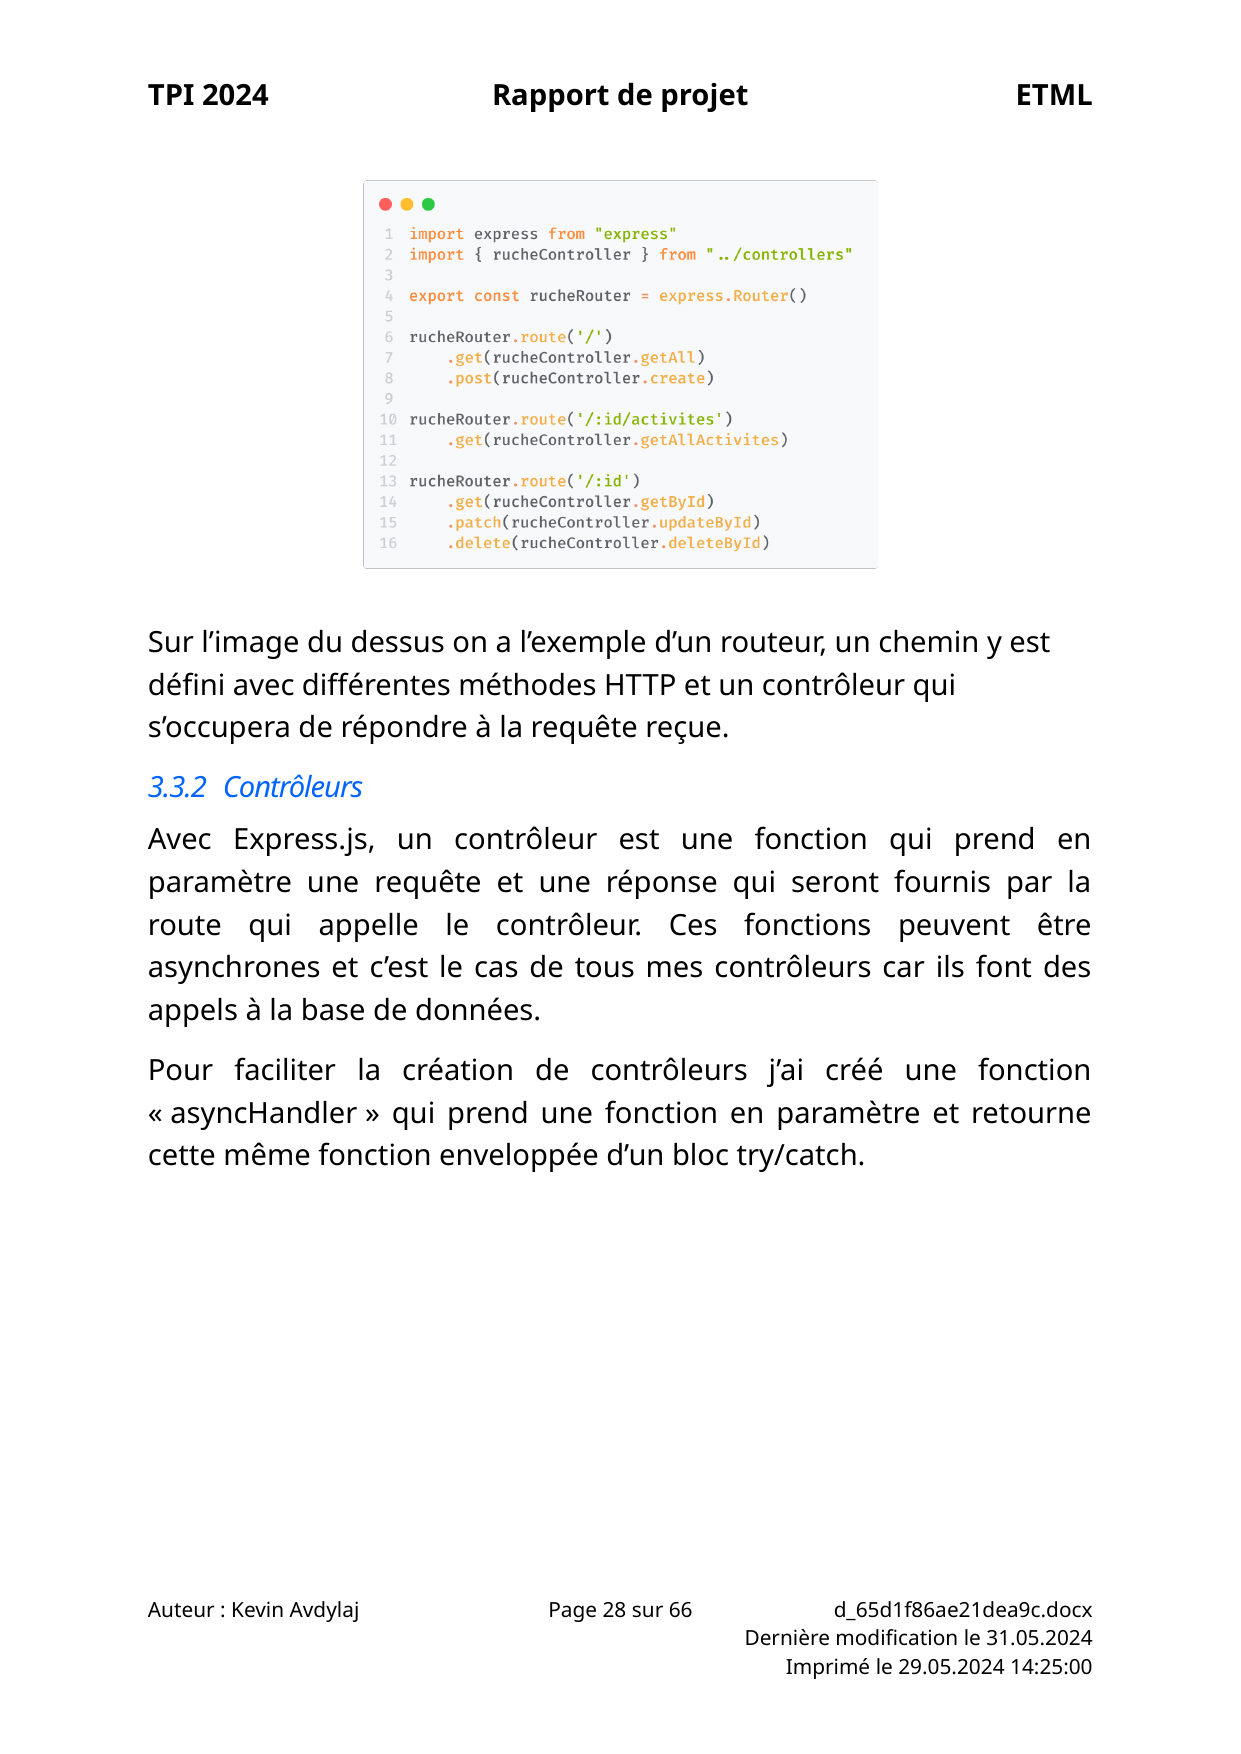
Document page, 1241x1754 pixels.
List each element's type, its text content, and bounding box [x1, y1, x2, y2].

text Avec Express.js, un contrôleur est une fonction qui prend en paramètre une requête et une réponse qui seront fournis par la route qui appelle le contrôleur. Ces fonctions peuvent être asynchrones et c’est le cas de tous mes contrôleurs car ils font des appels à la base de données. [148, 818, 1093, 1029]
picture [330, 147, 911, 602]
text Pour faciliter la création de contrôleurs j’ai créé une fonction « asyncHandler » qui prend une fonction en paramètre et retourne cette même fonction enveloppée d’un bloc try/catch. [148, 1049, 1093, 1174]
text Sur l’image du dessus on a l’exemple d’un routeur, un chemin y est défini avec différentes méthodes HTTP et un contrôleur qui s’occupera de répondre à la requête reçue. [148, 621, 1093, 746]
subtitle Contrôleurs [148, 766, 1093, 806]
